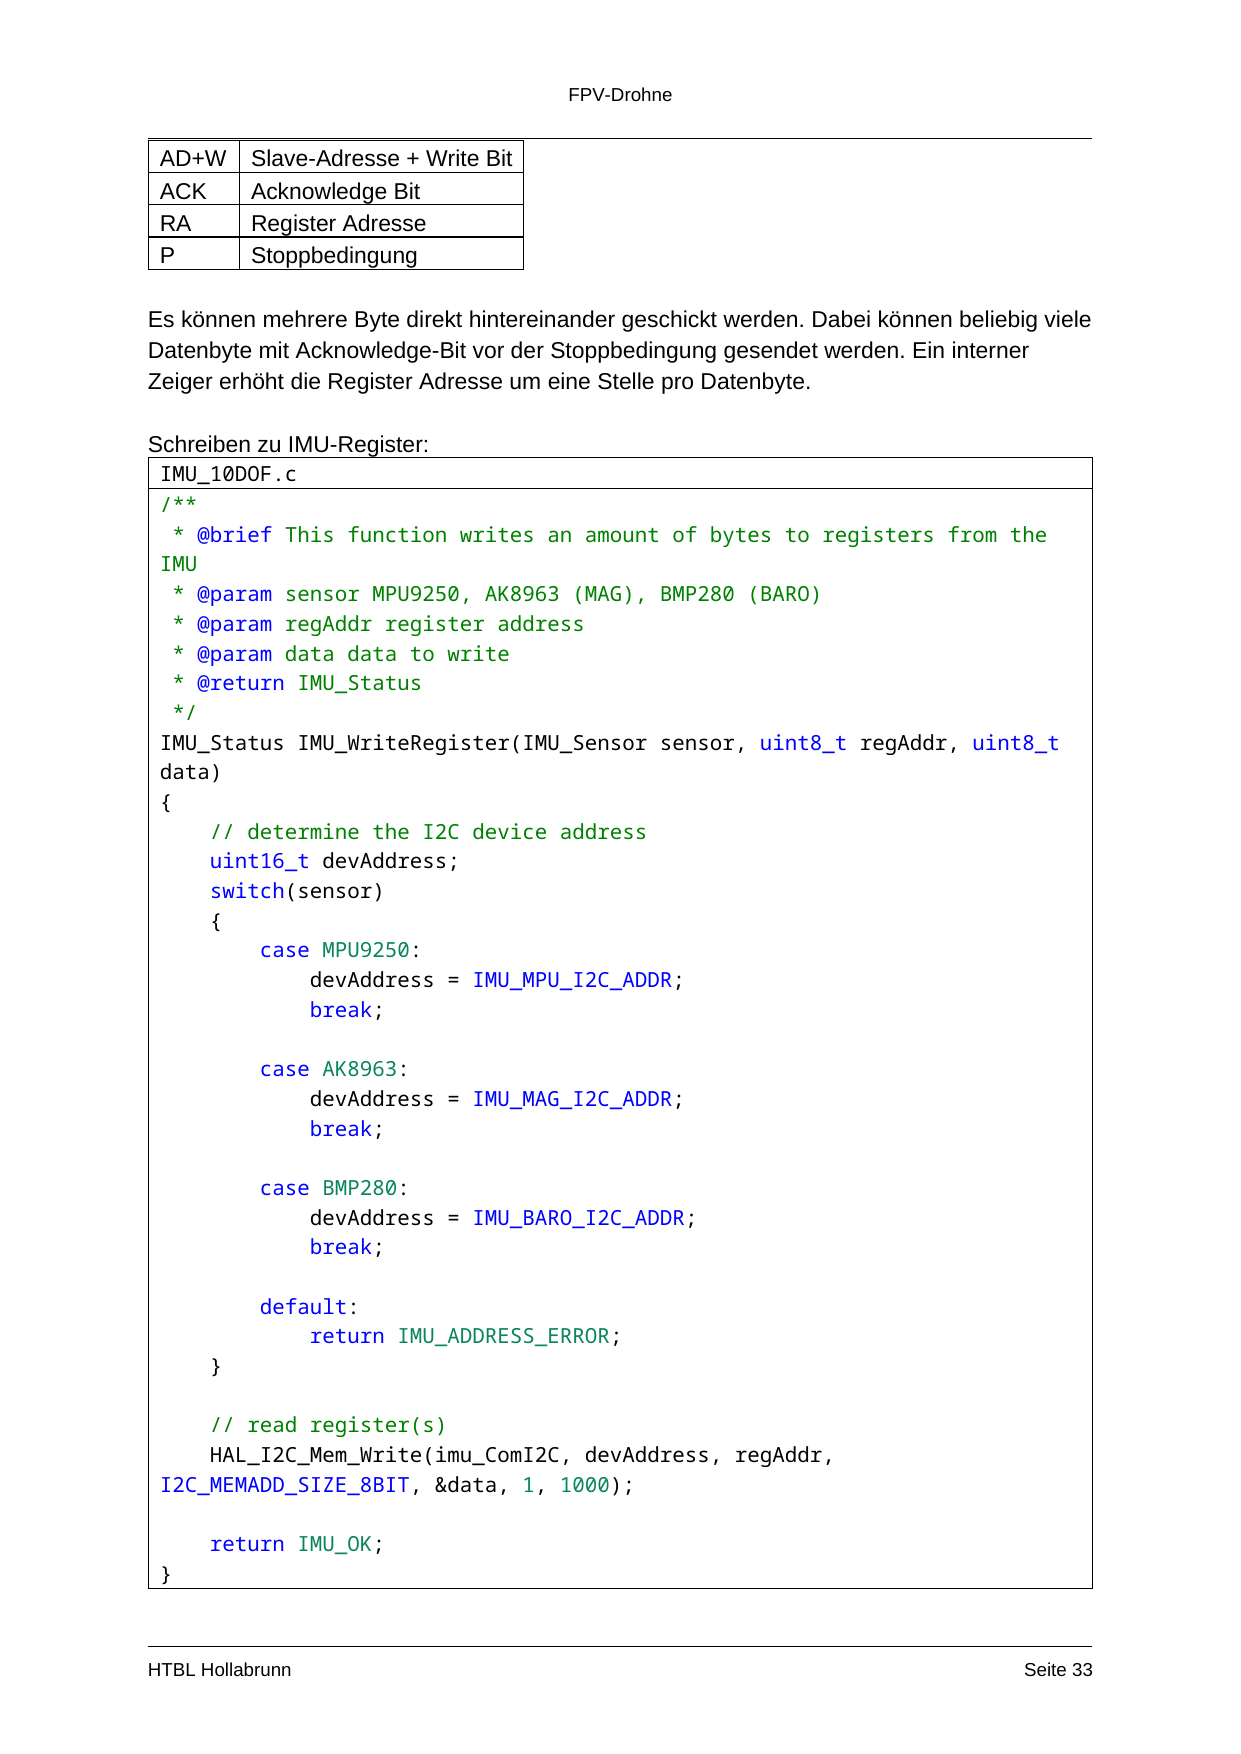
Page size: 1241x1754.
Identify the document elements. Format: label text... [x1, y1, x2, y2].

table_cell P [149, 238, 239, 269]
table_cell Slave-Adresse + Write Bit [240, 141, 523, 172]
table_cell ACK [149, 173, 239, 204]
text Es können mehrere Byte direkt hintereinander geschickt werden. Dabei können beliebig viele Datenbyte mit Acknowledge-Bit vor der Stoppbedingung gesendet werden. Ein interner Zeiger erhöht die Register Adresse um eine Stelle pro Datenbyte. [148, 301, 1092, 395]
text Schreiben zu IMU-Register: [148, 426, 1092, 457]
table_cell AD+W [149, 141, 239, 172]
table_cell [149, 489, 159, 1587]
table_cell Stoppbedingung [240, 238, 523, 269]
table_cell RA [149, 205, 239, 236]
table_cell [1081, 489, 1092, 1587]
table_cell Register Adresse [240, 205, 523, 236]
table_cell Acknowledge Bit [240, 173, 523, 204]
